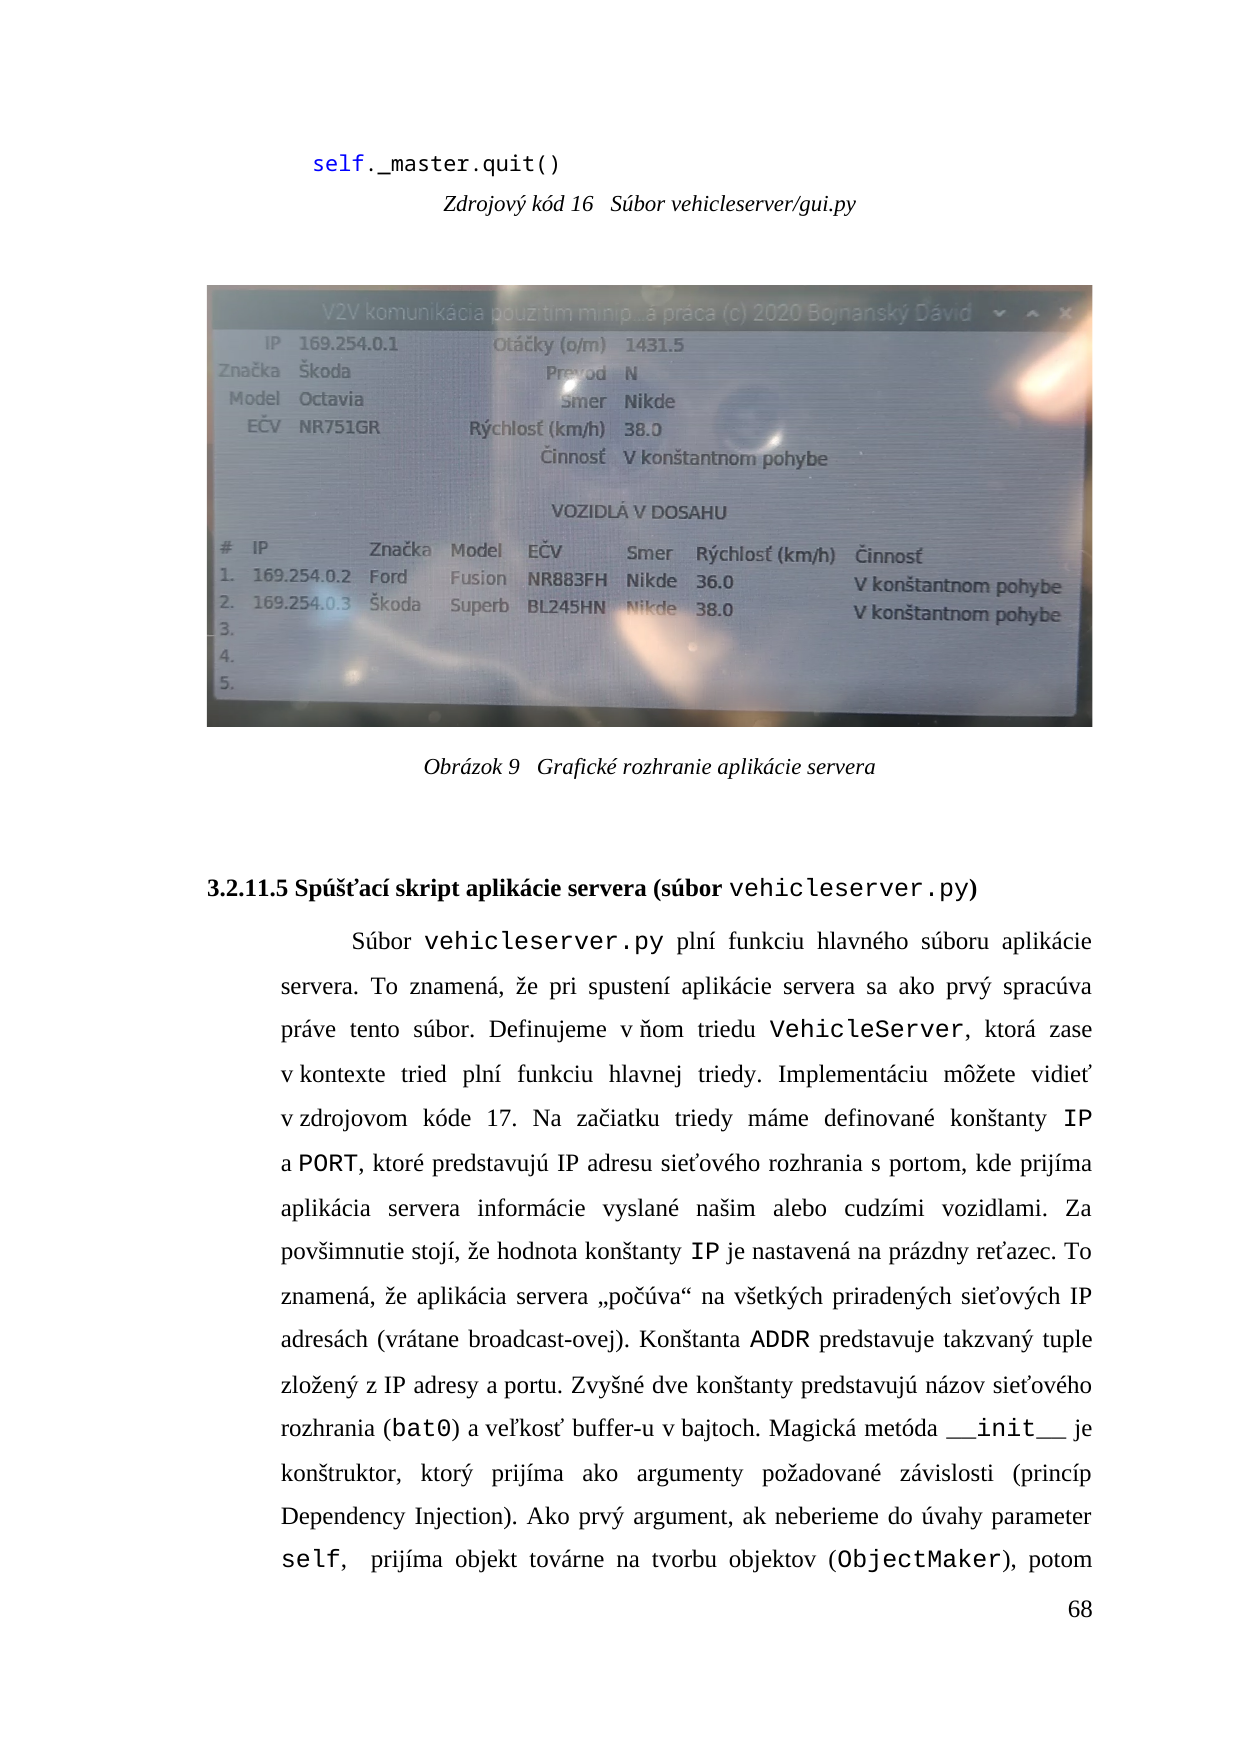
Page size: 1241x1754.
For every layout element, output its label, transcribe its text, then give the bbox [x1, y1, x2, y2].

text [281, 926, 1092, 1575]
picture [206, 285, 1093, 727]
subtitle 3.2.11.5 Spúšťací skript aplikácie servera (súbor vehicleserver.py) [207, 873, 1092, 904]
text self._master.quit() [207, 148, 1092, 177]
